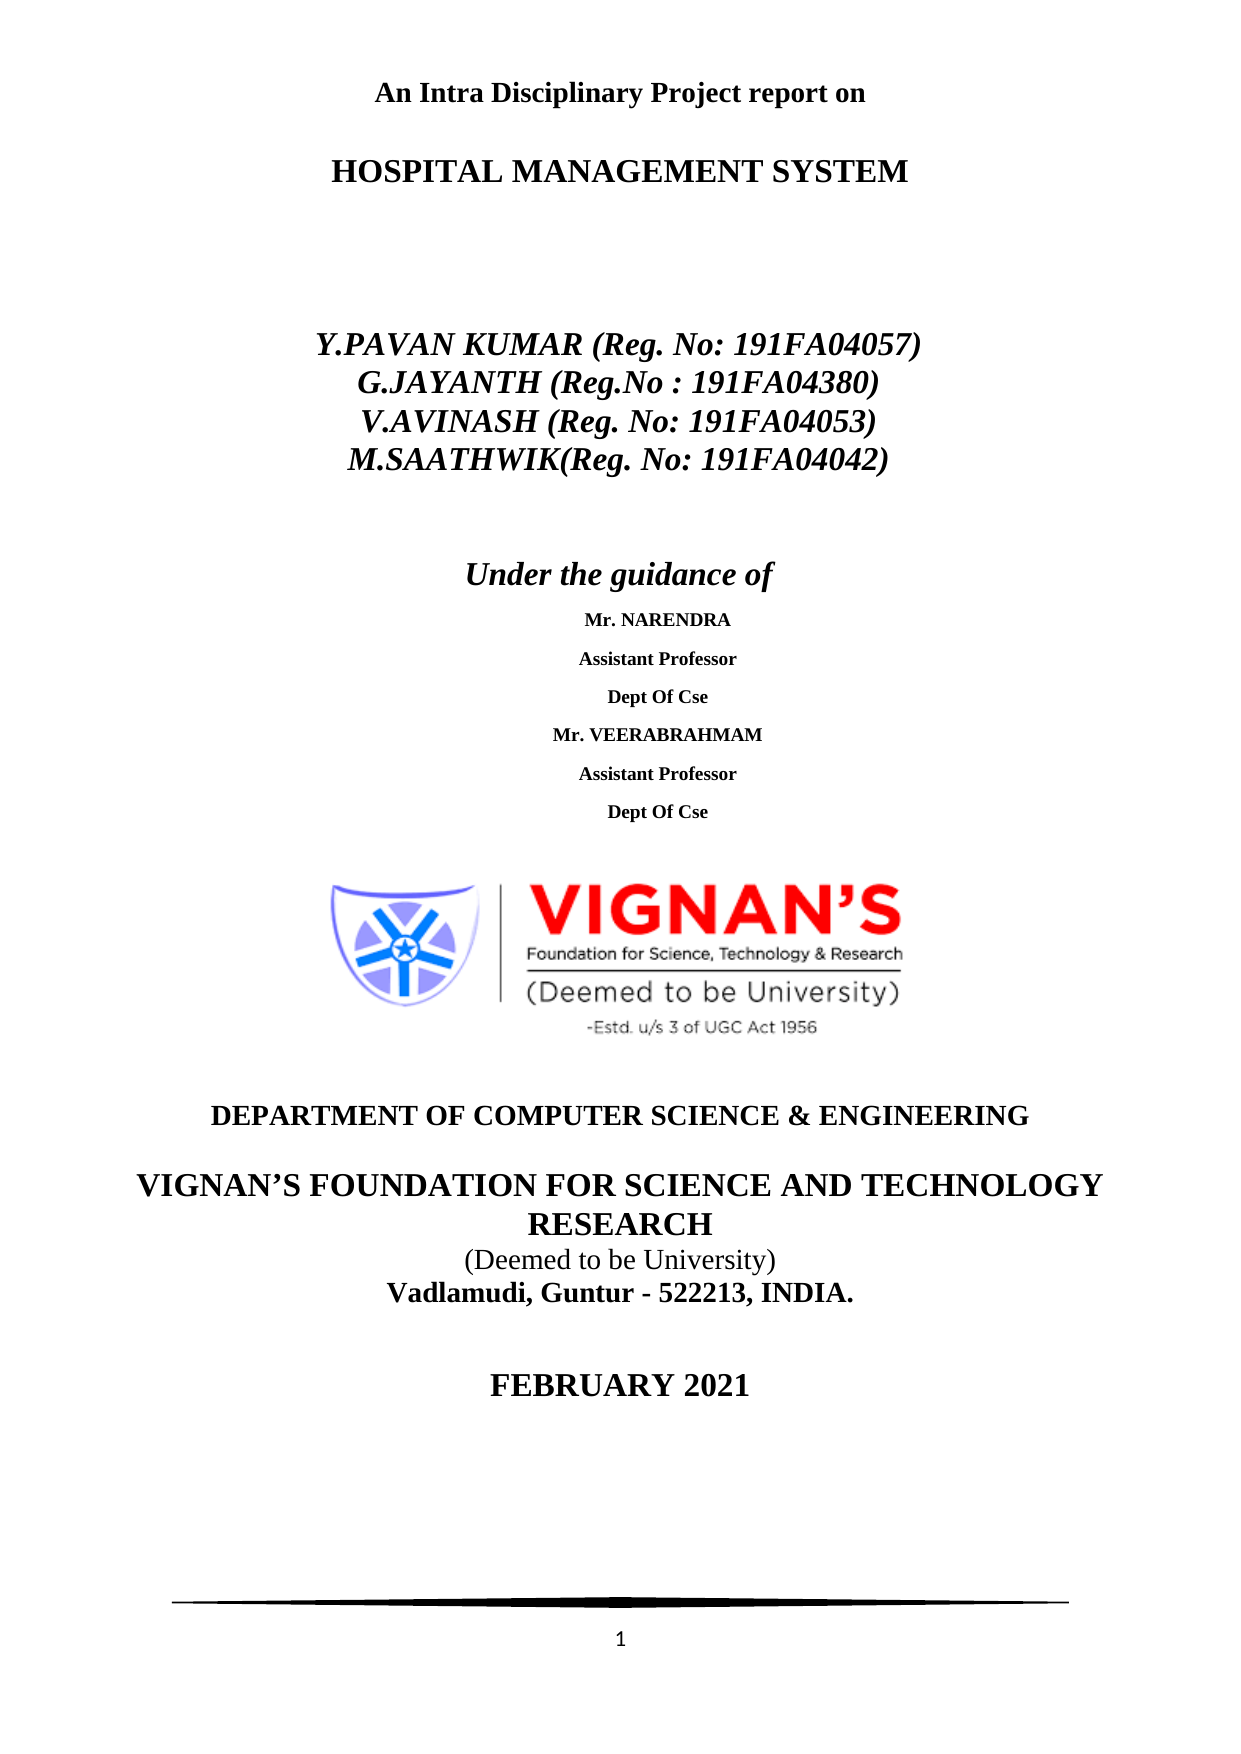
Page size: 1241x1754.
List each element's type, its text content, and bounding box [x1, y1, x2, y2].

title Dept Of Cse [150, 784, 1165, 822]
title An Intra Disciplinary Project report on [75, 75, 1165, 108]
text VIGNAN’S FOUNDATION FOR SCIENCE AND TECHNOLOGY RESEARCH [75, 1165, 1165, 1242]
title Mr. VEERABRAHMAM [150, 707, 1165, 746]
text Vadlamudi, Guntur - 522213, INDIA. [75, 1276, 1165, 1309]
title HOSPITAL MANAGEMENT SYSTEM [75, 152, 1165, 190]
text DEPARTMENT OF COMPUTER SCIENCE & ENGINEERING [75, 1098, 1165, 1132]
text (Deemed to be University) [75, 1242, 1165, 1276]
title Dept Of Cse [150, 669, 1165, 707]
title M.SAATHWIK(Reg. No: 191FA04042) [75, 439, 1165, 477]
title Y.PAVAN KUMAR (Reg. No: 191FA04057) [75, 324, 1165, 362]
text FEBRUARY 2021 [75, 1365, 1165, 1404]
picture [306, 865, 934, 1049]
title Assistant Professor [150, 631, 1165, 669]
title V.AVINASH (Reg. No: 191FA04053) [75, 401, 1165, 439]
title Mr. NARENDRA [150, 592, 1165, 631]
title Assistant Professor [150, 746, 1165, 784]
title Under the guidance of [75, 554, 1165, 592]
title G.JAYANTH (Reg.No : 191FA04380) [75, 362, 1165, 401]
